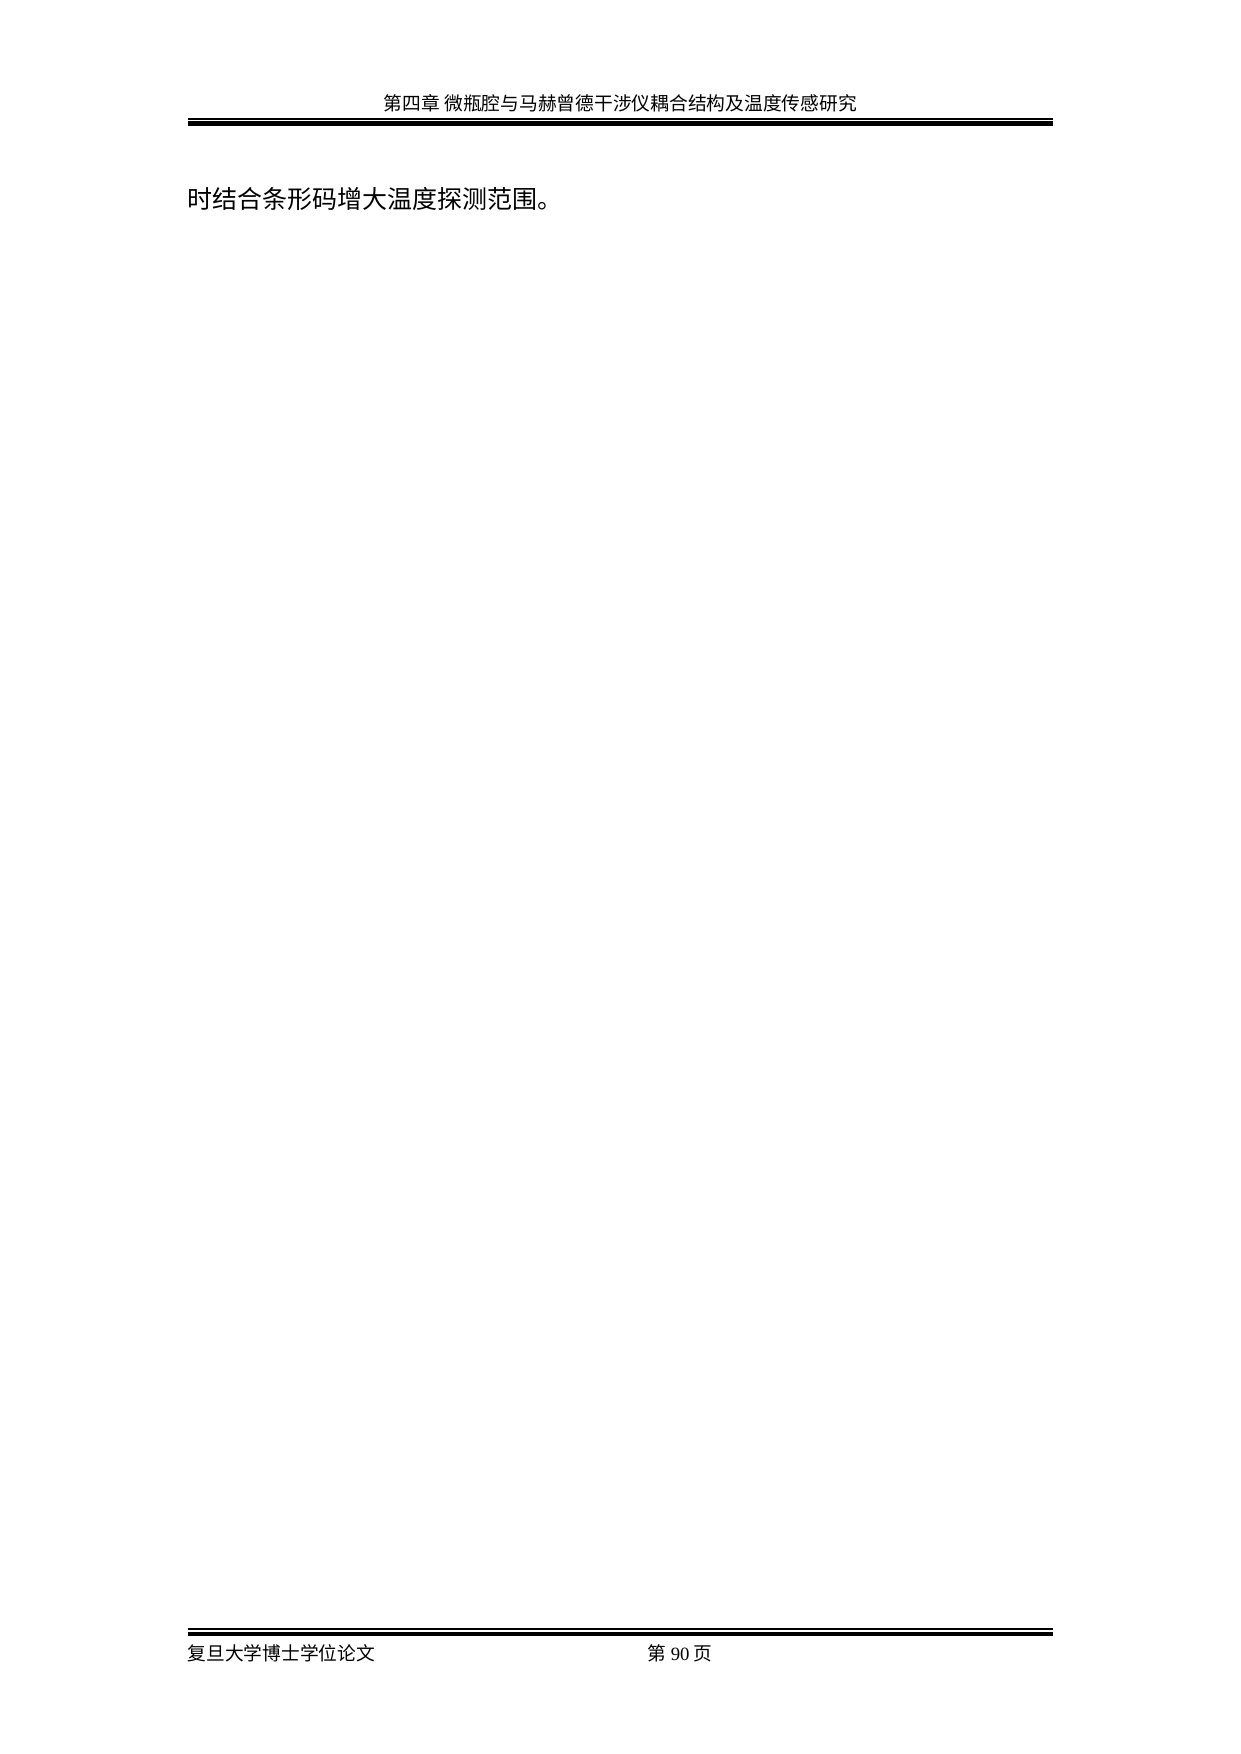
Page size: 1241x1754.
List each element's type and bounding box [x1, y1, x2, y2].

text [187, 164, 1053, 232]
